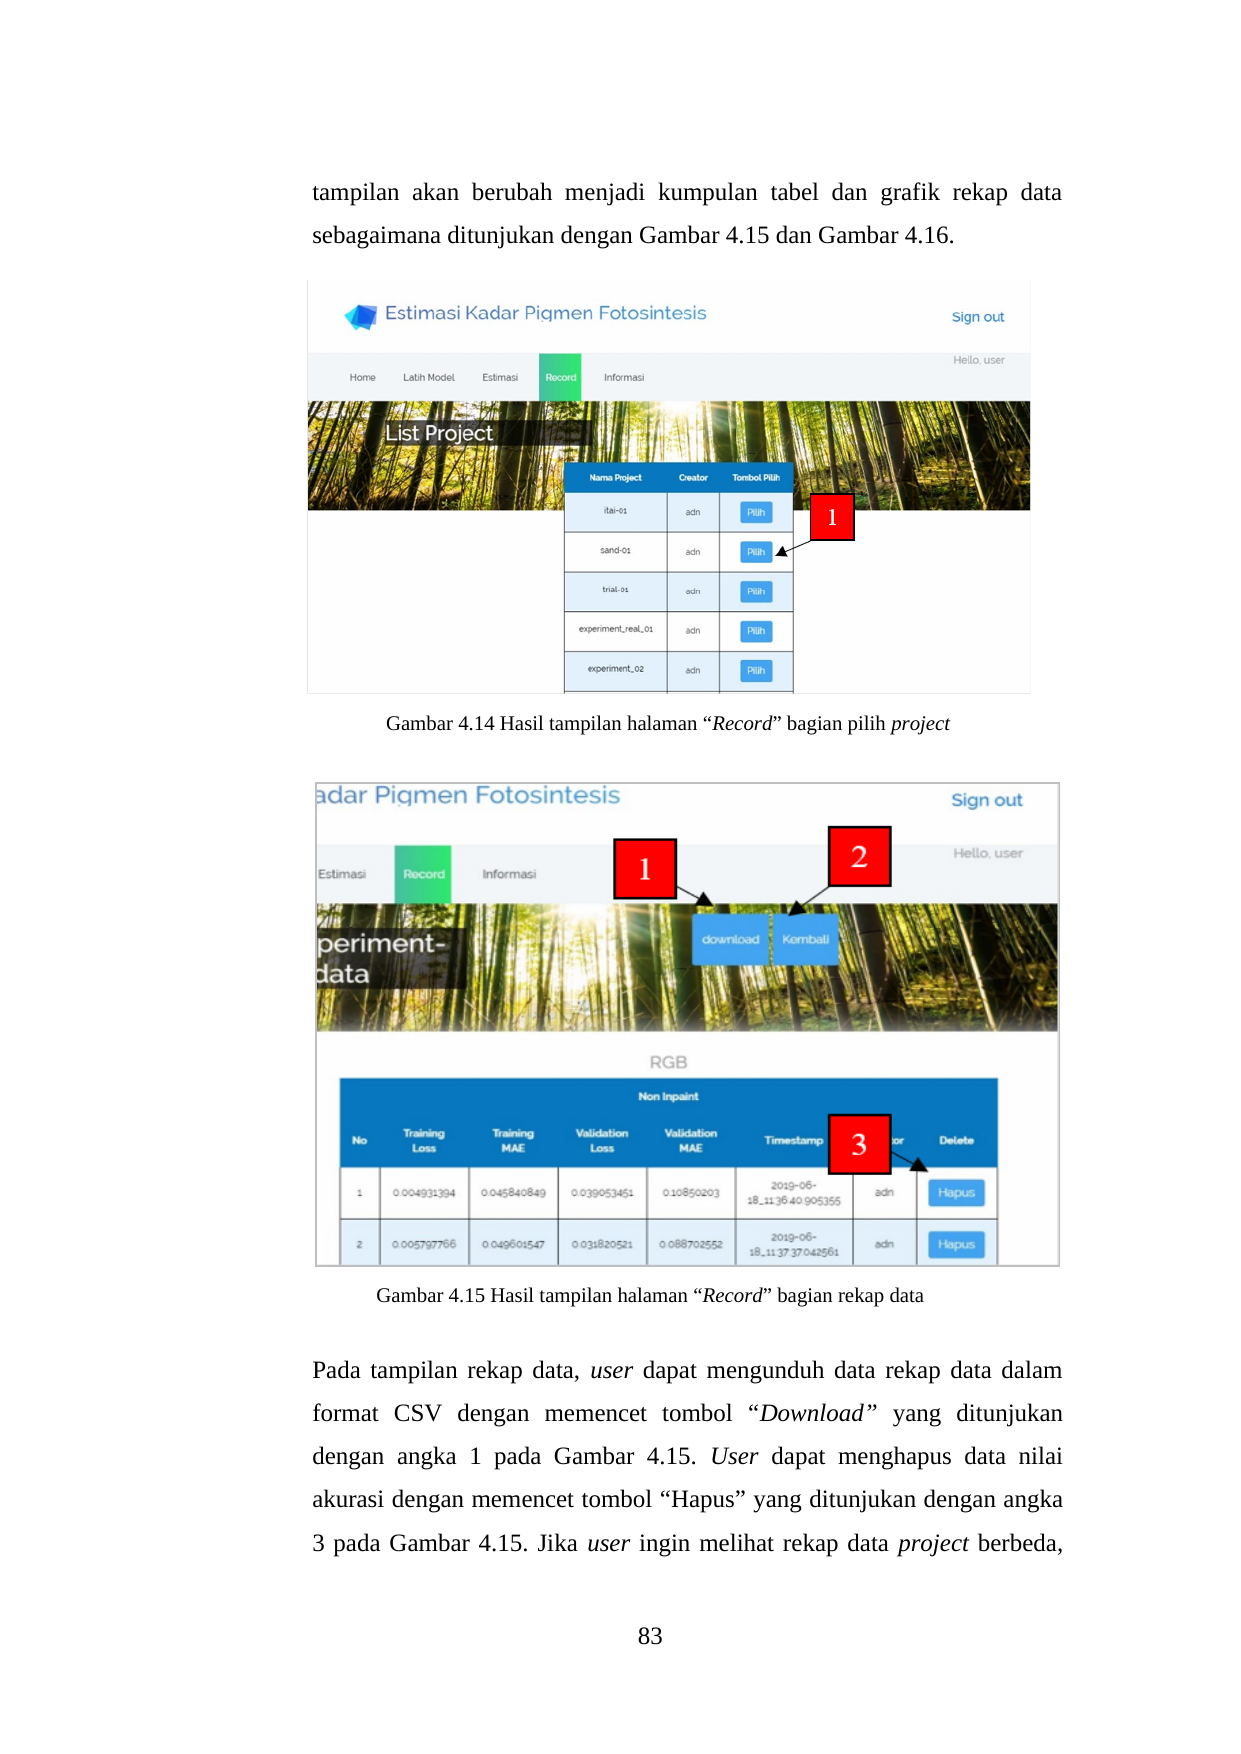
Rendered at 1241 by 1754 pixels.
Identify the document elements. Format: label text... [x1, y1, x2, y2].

text Gambar 4.14 Hasil tampilan halaman “Record” bagian pilih project [274, 711, 1063, 734]
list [312, 177, 1063, 249]
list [312, 1355, 1063, 1556]
picture [307, 280, 1031, 694]
picture [317, 784, 1059, 1265]
text Gambar 4.15 Hasil tampilan halaman “Record” bagian rekap data [237, 1283, 1063, 1307]
